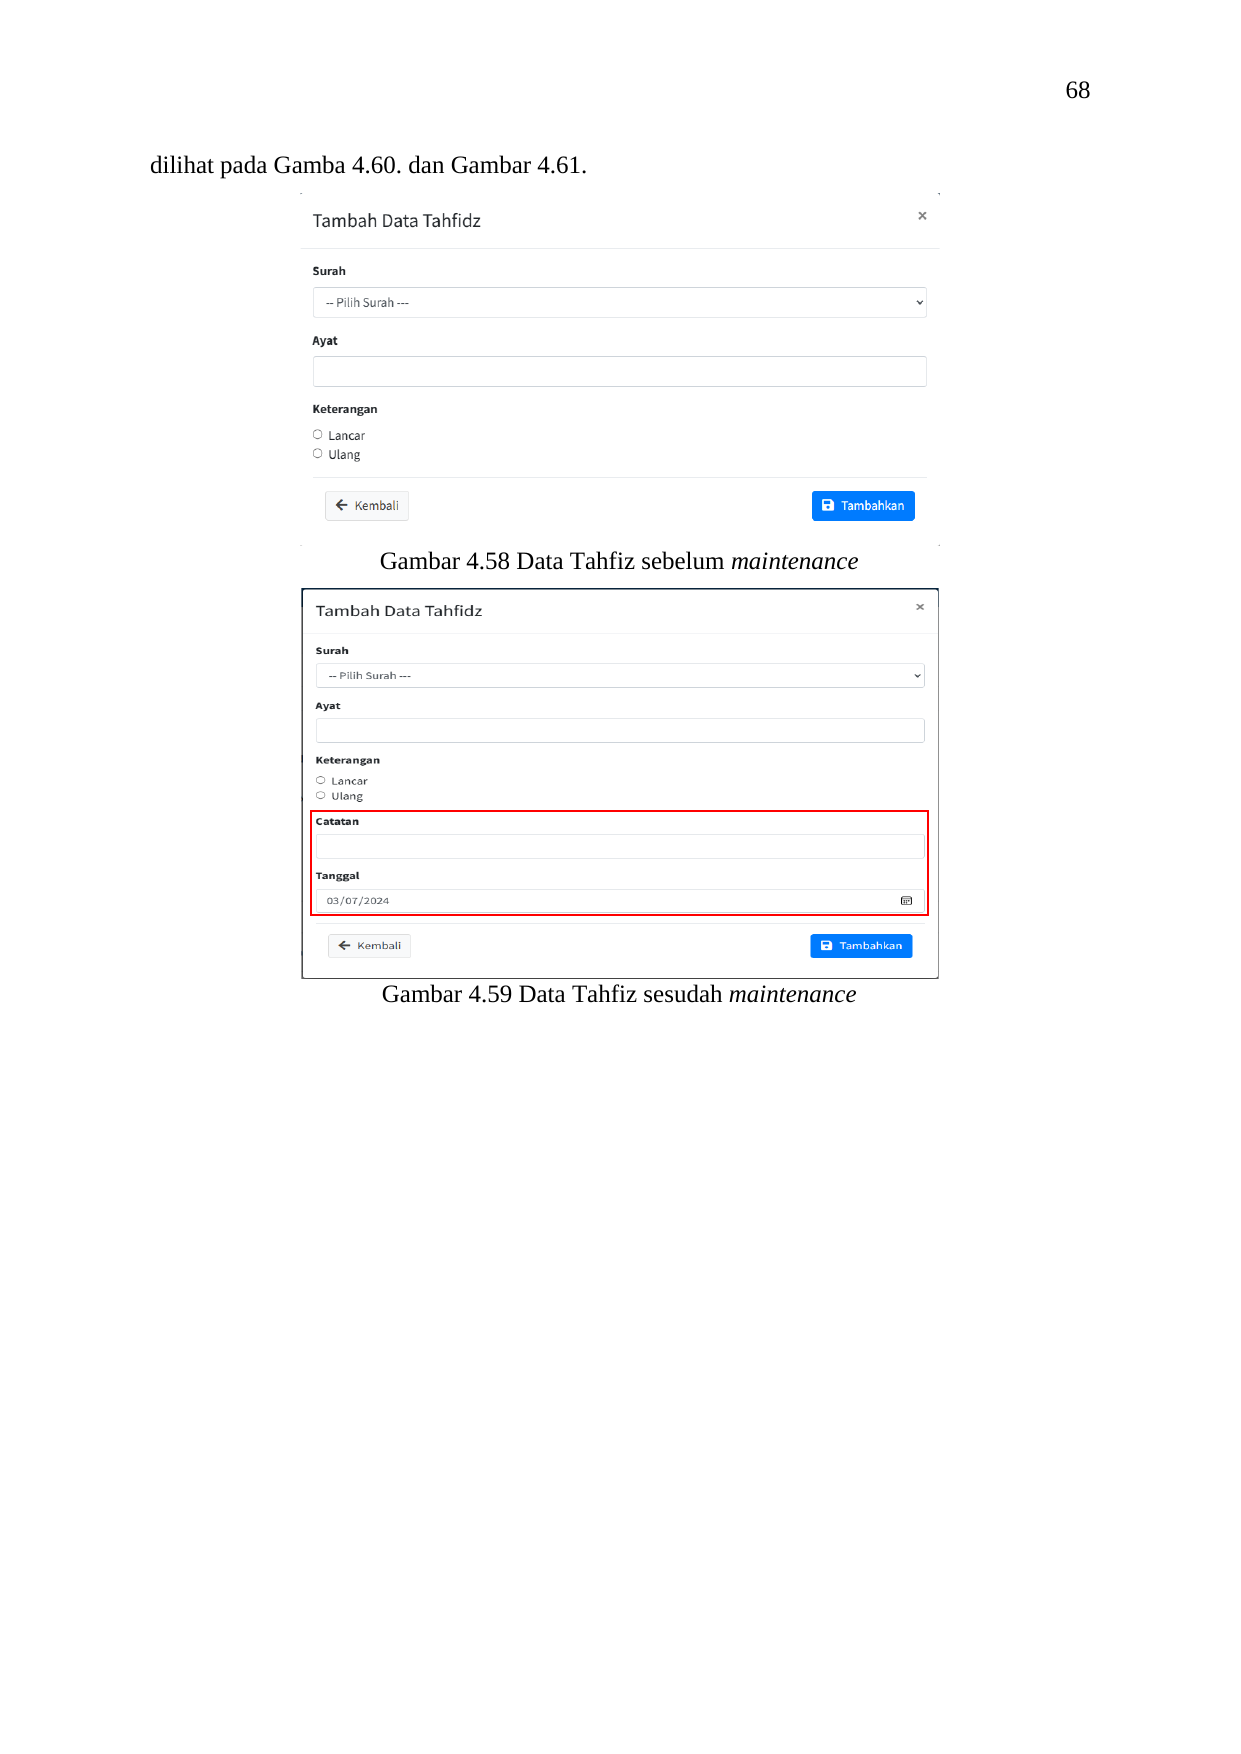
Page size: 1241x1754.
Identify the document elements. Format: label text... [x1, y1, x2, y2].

text Gambar 4.59 Data Tahfiz sesudah maintenance [150, 979, 1090, 1007]
text Gambar 4.58 Data Tahfiz sebelum maintenance [150, 546, 1090, 574]
picture [300, 193, 940, 546]
picture [301, 588, 939, 979]
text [150, 150, 1090, 179]
